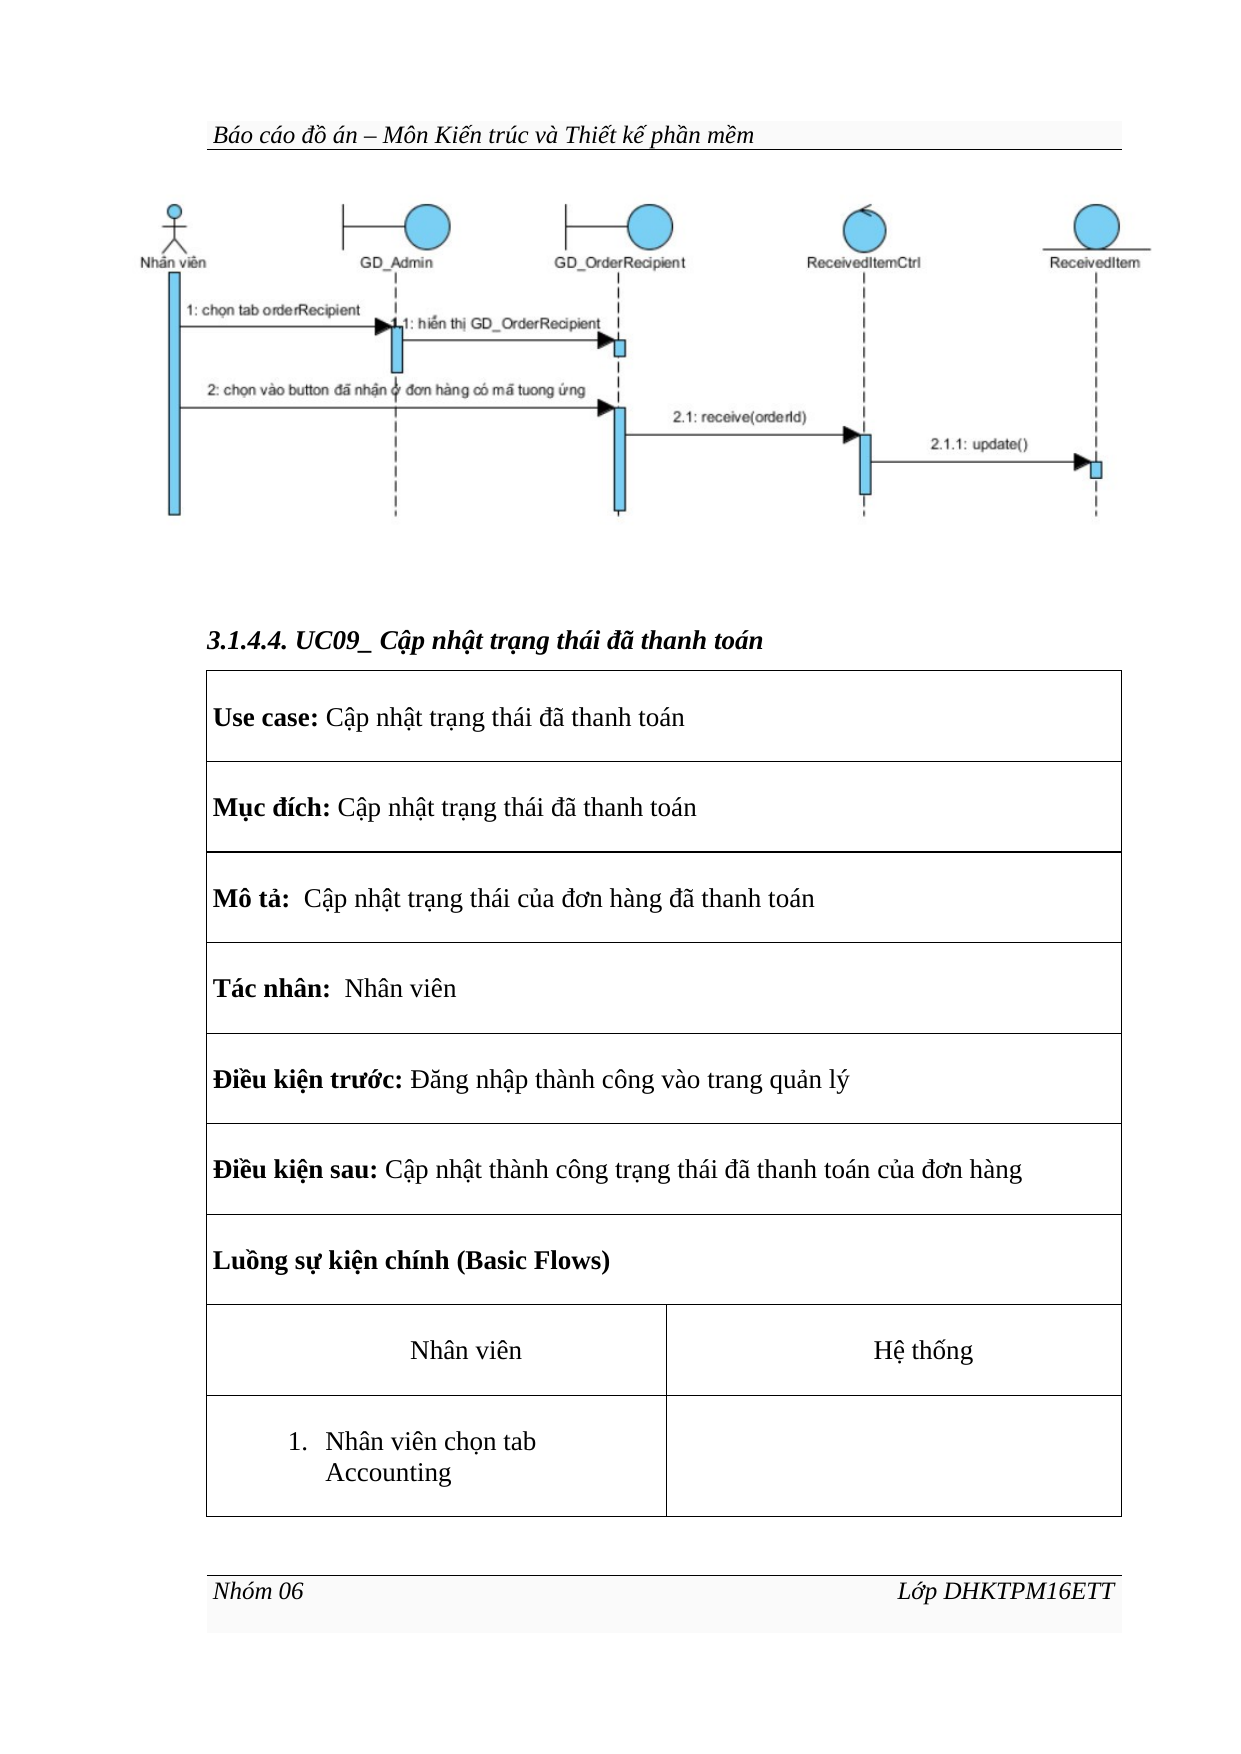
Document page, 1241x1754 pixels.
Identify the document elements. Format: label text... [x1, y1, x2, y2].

table_header Use case: Cập nhật trạng thái đã thanh toán [207, 671, 1121, 761]
table_cell Luồng sự kiện chính (Basic Flows) [207, 1215, 1121, 1304]
picture [115, 179, 1160, 609]
table_cell Mục đích: Cập nhật trạng thái đã thanh toán [207, 762, 1121, 851]
table_cell [667, 1396, 1121, 1516]
table_cell Điều kiện sau: Cập nhật thành công trạng thái đã thanh toán của đơn hàng [207, 1124, 1121, 1213]
table_cell Tác nhân: Nhân viên [207, 943, 1121, 1032]
table_cell Nhân viên [207, 1305, 666, 1394]
table_cell Hệ thống [667, 1305, 1121, 1394]
table_cell Điều kiện trước: Đăng nhập thành công vào trang quản lý [207, 1034, 1121, 1123]
table_cell Nhân viên chọn tab Accounting [207, 1396, 666, 1516]
table_cell Mô tả: Cập nhật trạng thái của đơn hàng đã thanh toán [207, 853, 1121, 942]
subtitle 3.1.4.4. UC09_ Cập nhật trạng thái đã thanh toán [207, 624, 1122, 655]
